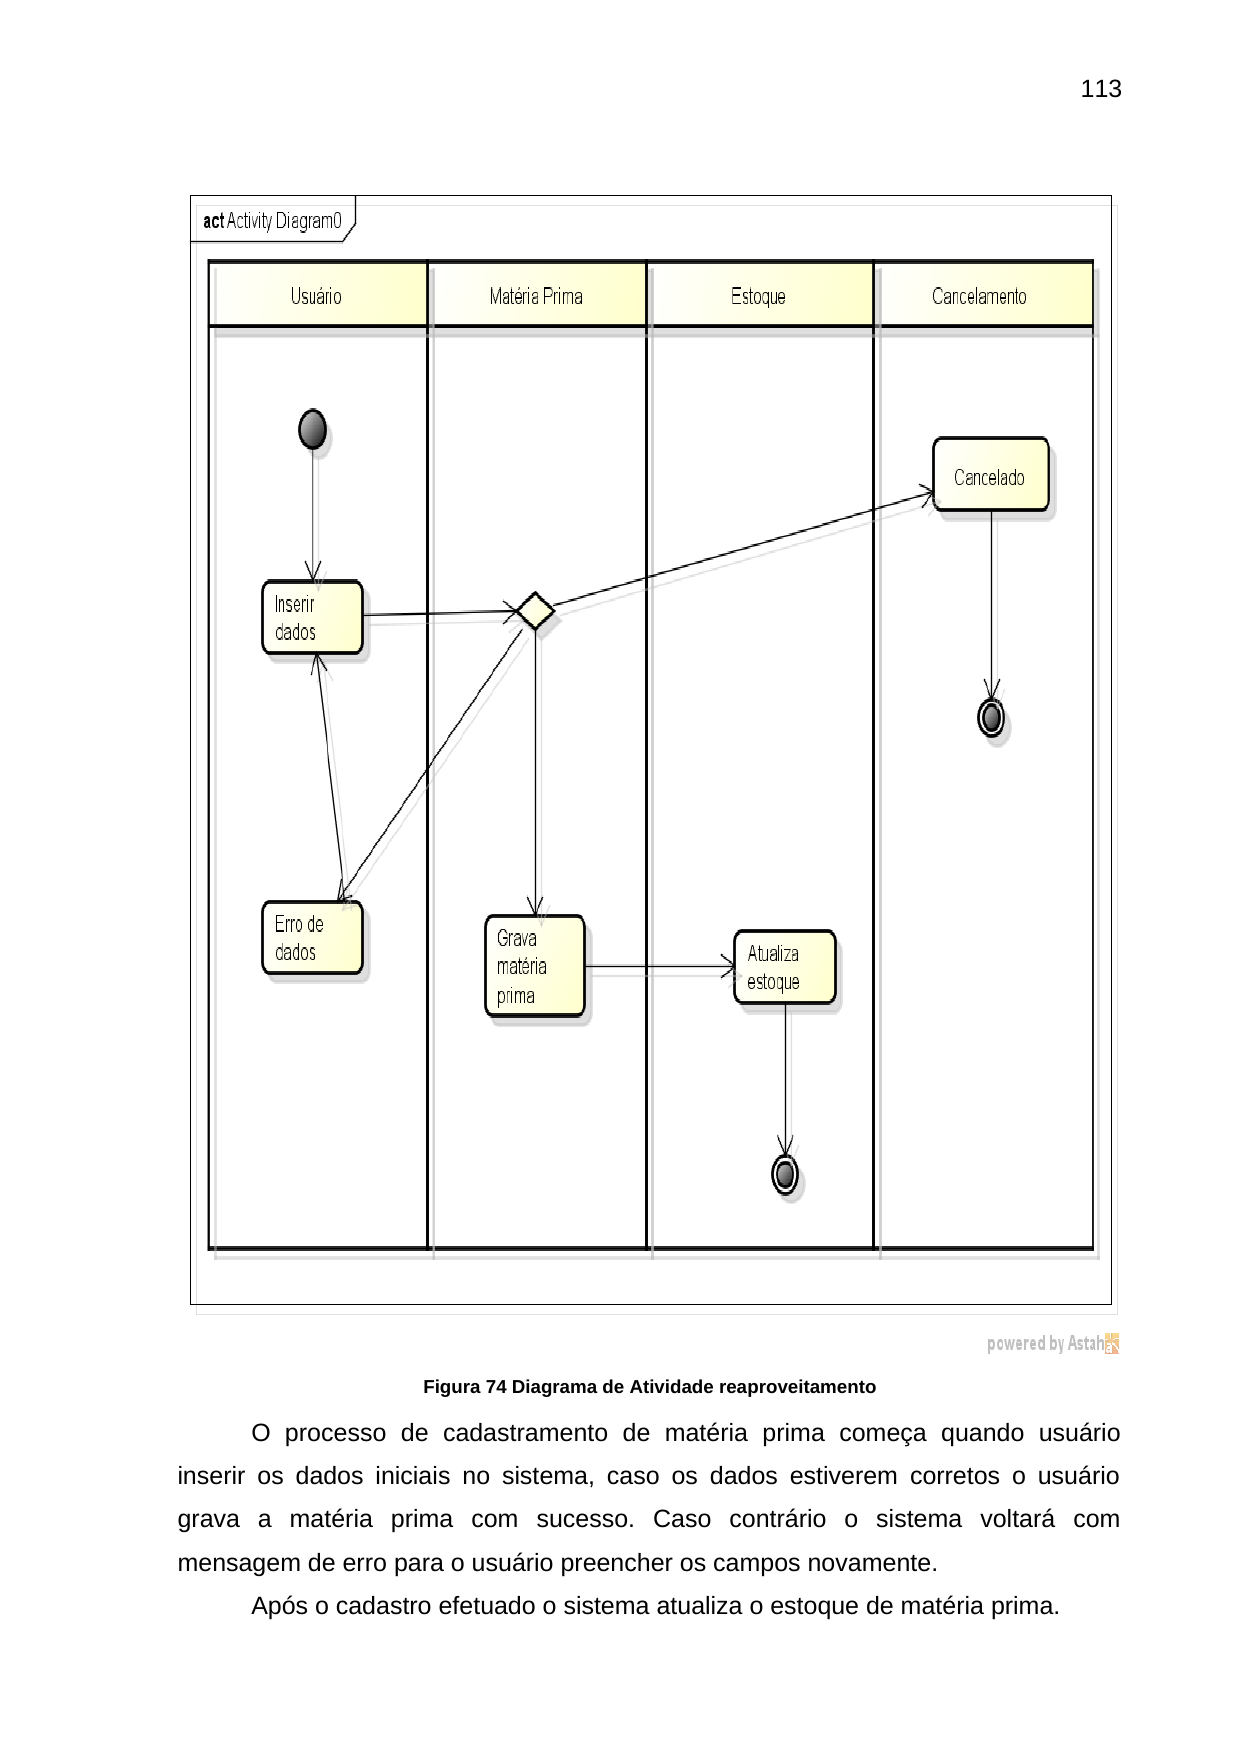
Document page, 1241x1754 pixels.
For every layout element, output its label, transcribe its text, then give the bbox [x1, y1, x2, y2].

text O processo de cadastramento de matéria prima começa quando usuário inserir os dados iniciais no sistema, caso os dados estiverem corretos o usuário grava a matéria prima com sucesso. Caso contrário o sistema voltará com mensagem de erro para o usuário preencher os campos novamente. Após o cadastro efetuado o sistema atualiza o estoque de matéria prima. [177, 1418, 1122, 1619]
text Figura 74 Diagrama de Atividade reaproveitamento [177, 1376, 1122, 1397]
picture [177, 177, 1123, 1362]
